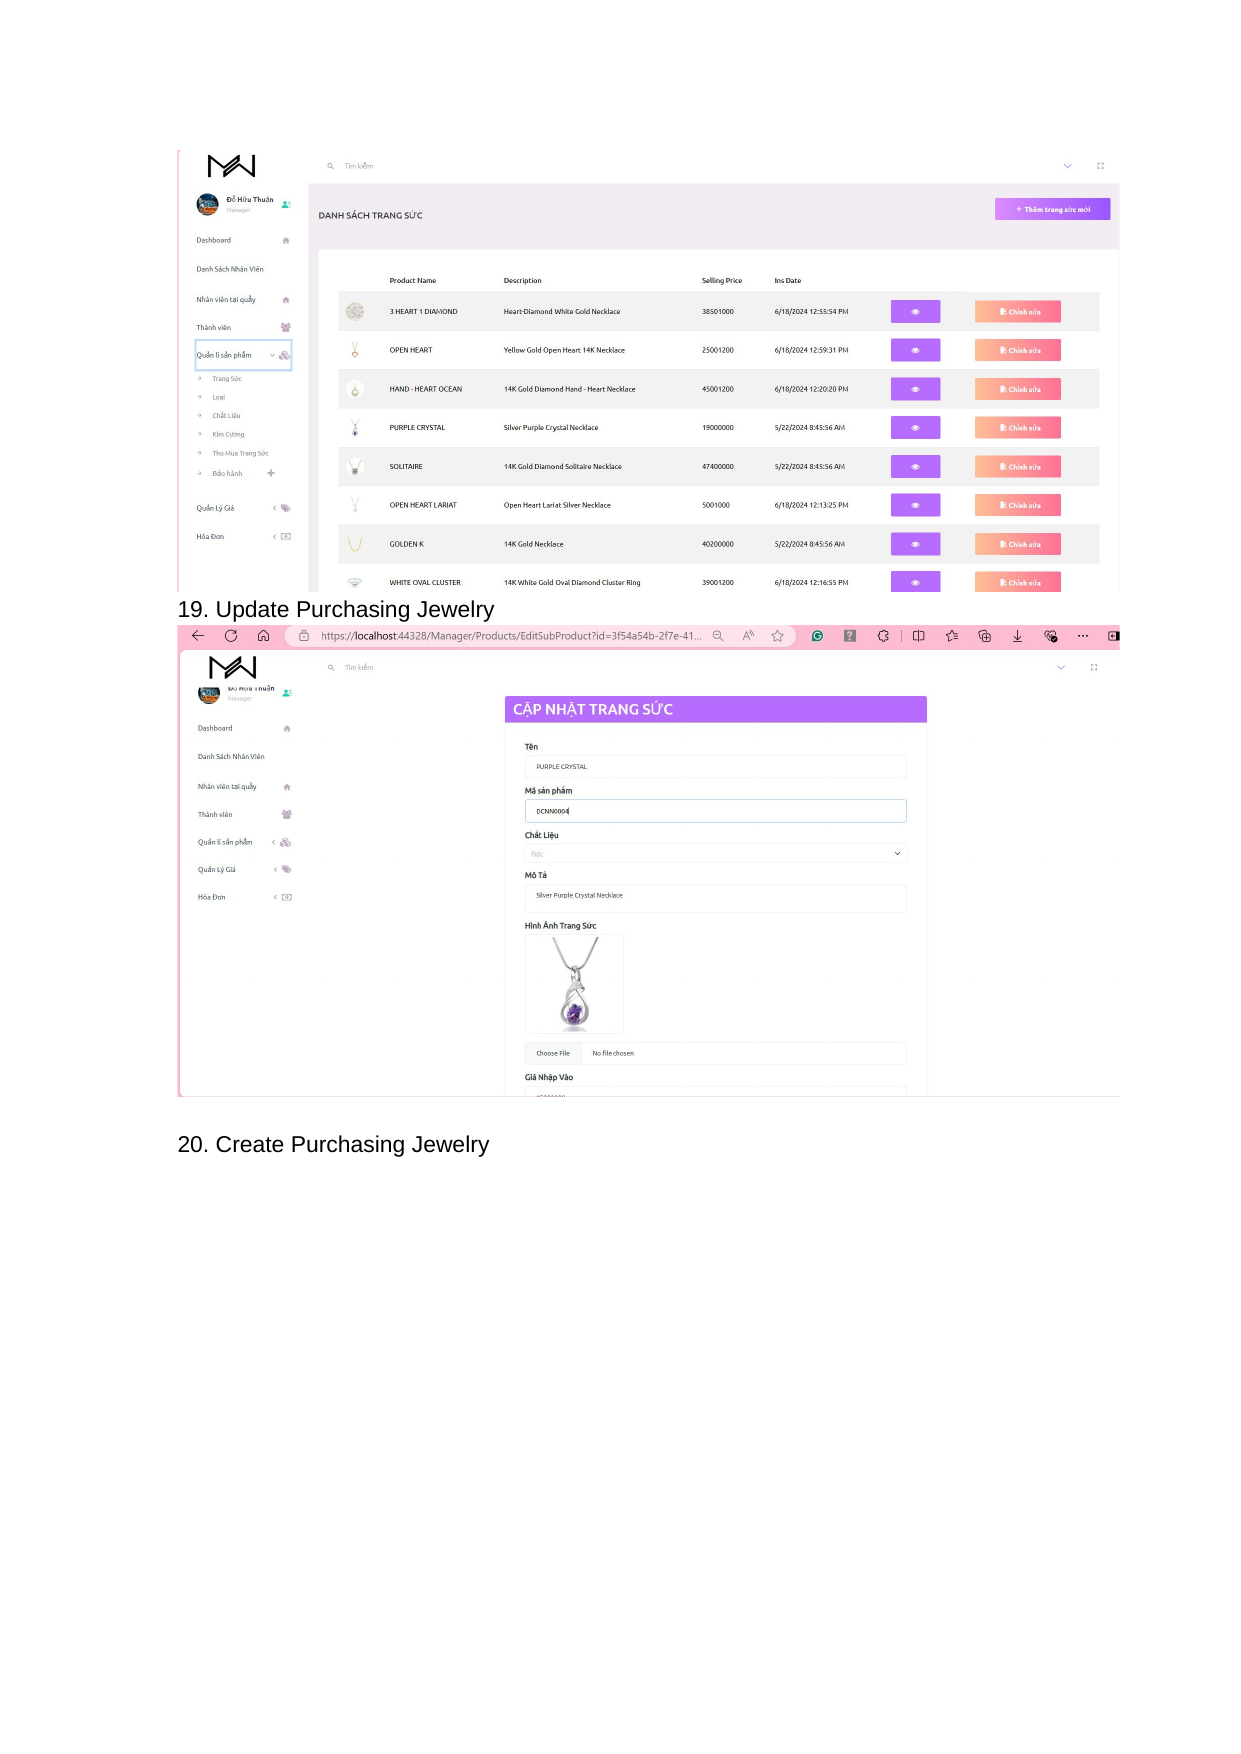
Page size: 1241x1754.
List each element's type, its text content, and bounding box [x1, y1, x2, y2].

picture [177, 625, 1120, 1097]
text 19. Update Purchasing Jewelry [29, 596, 1090, 622]
text 20. Create Purchasing Jewelry [29, 1131, 1090, 1157]
picture [177, 150, 1120, 592]
